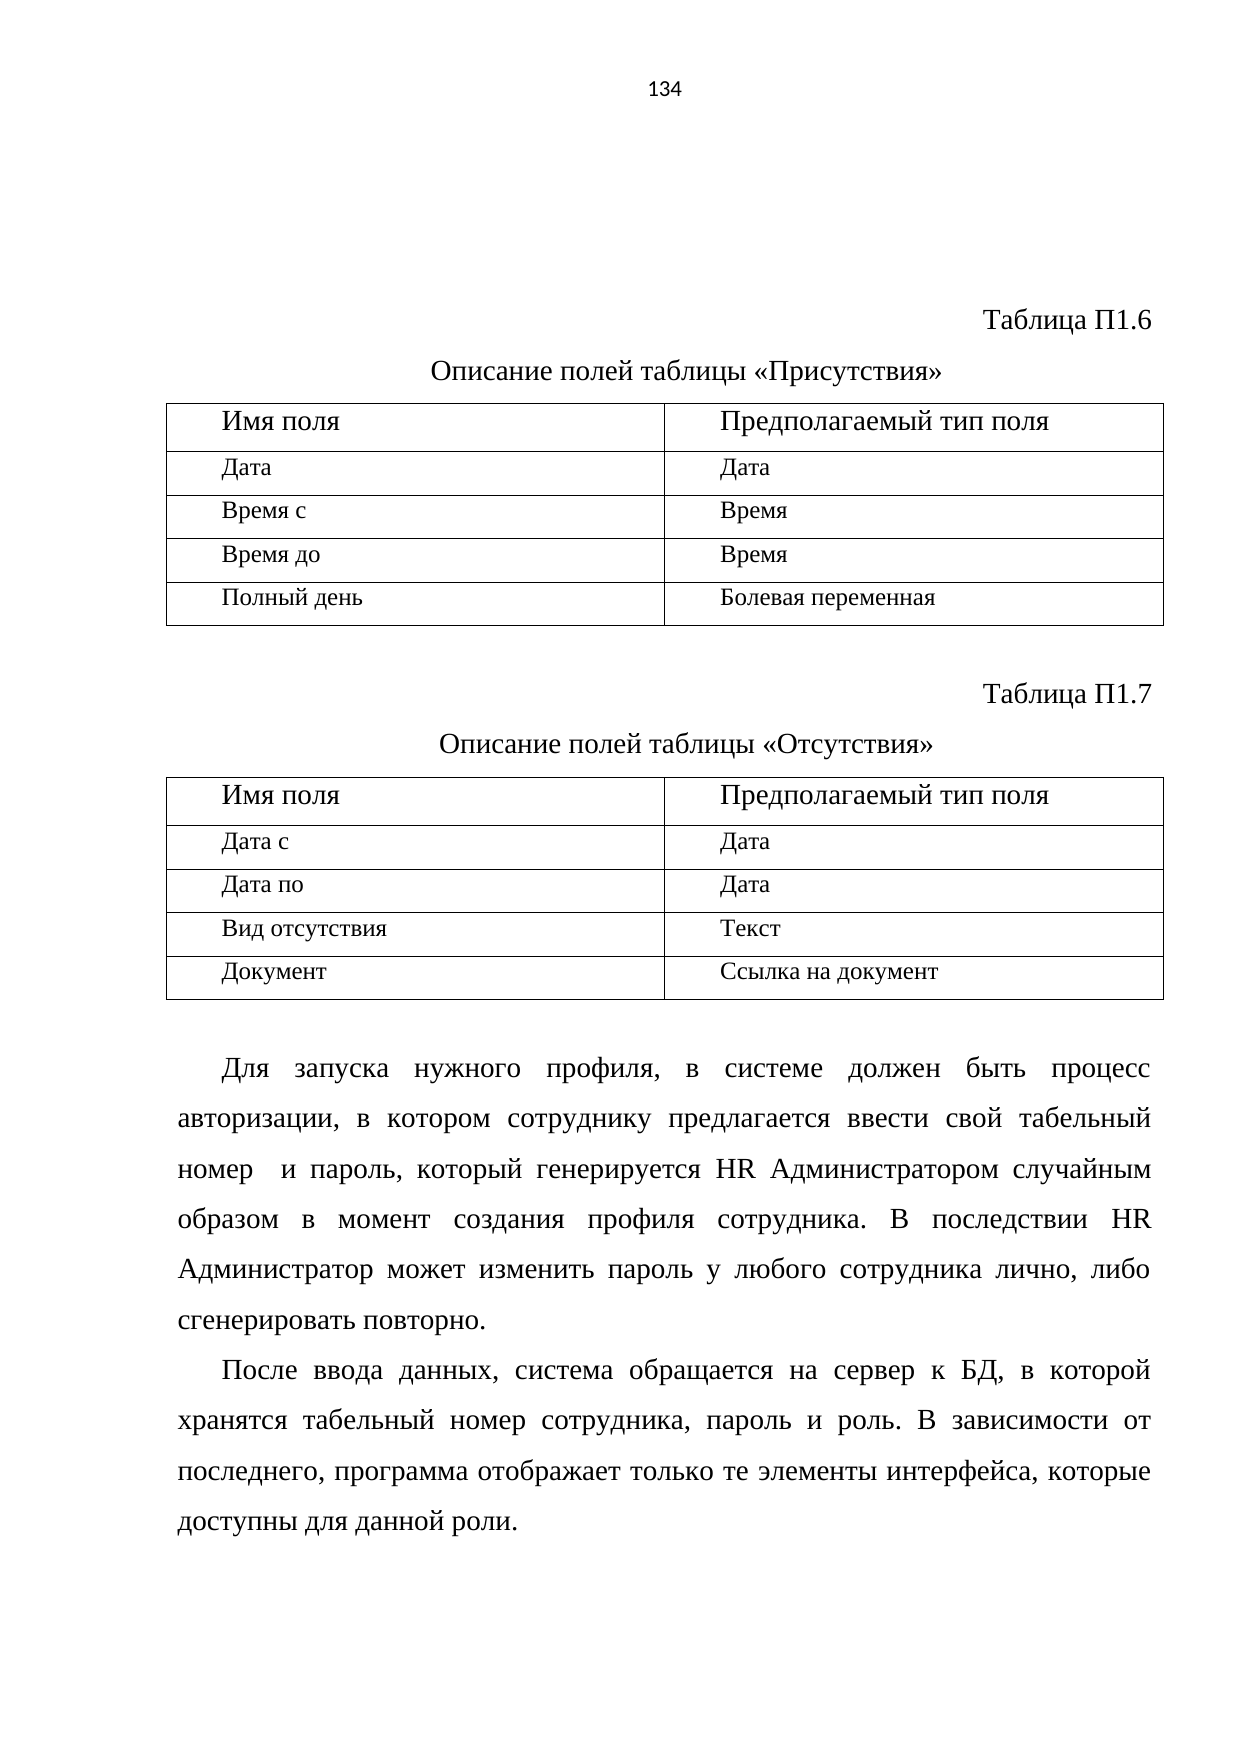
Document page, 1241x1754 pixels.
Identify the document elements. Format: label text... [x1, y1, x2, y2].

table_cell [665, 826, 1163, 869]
text Описание полей таблицы «Отсутствия» [177, 727, 1152, 760]
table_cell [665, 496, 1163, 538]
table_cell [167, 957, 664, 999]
text Таблица П1.7 [177, 676, 1152, 710]
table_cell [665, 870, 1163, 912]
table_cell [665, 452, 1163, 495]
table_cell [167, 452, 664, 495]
text После ввода данных, система обращается на сервер к БД, в которой хранятся табельный номер сотрудника, пароль и роль. В зависимости от последнего, программа отображает только те элементы интерфейса, которые доступны для данной роли. [177, 1352, 1152, 1537]
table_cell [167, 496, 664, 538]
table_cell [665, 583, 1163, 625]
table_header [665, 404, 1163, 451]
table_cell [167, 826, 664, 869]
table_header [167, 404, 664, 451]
text Таблица П1.6 [177, 302, 1152, 336]
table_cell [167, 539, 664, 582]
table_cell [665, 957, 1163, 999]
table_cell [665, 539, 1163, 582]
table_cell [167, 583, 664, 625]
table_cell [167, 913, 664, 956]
text Описание полей таблицы «Присутствия» [177, 353, 1152, 386]
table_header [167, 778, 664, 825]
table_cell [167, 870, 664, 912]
text Для запуска нужного профиля, в системе должен быть процесс авторизации, в котором сотруднику предлагается ввести свой табельный номер и пароль, который генерируется HR Администратором случайным образом в момент создания профиля сотрудника. В последствии HR Администратор может изменить пароль у любого сотрудника лично, либо сгенерировать повторно. [177, 1050, 1152, 1335]
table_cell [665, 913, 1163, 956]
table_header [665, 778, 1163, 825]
